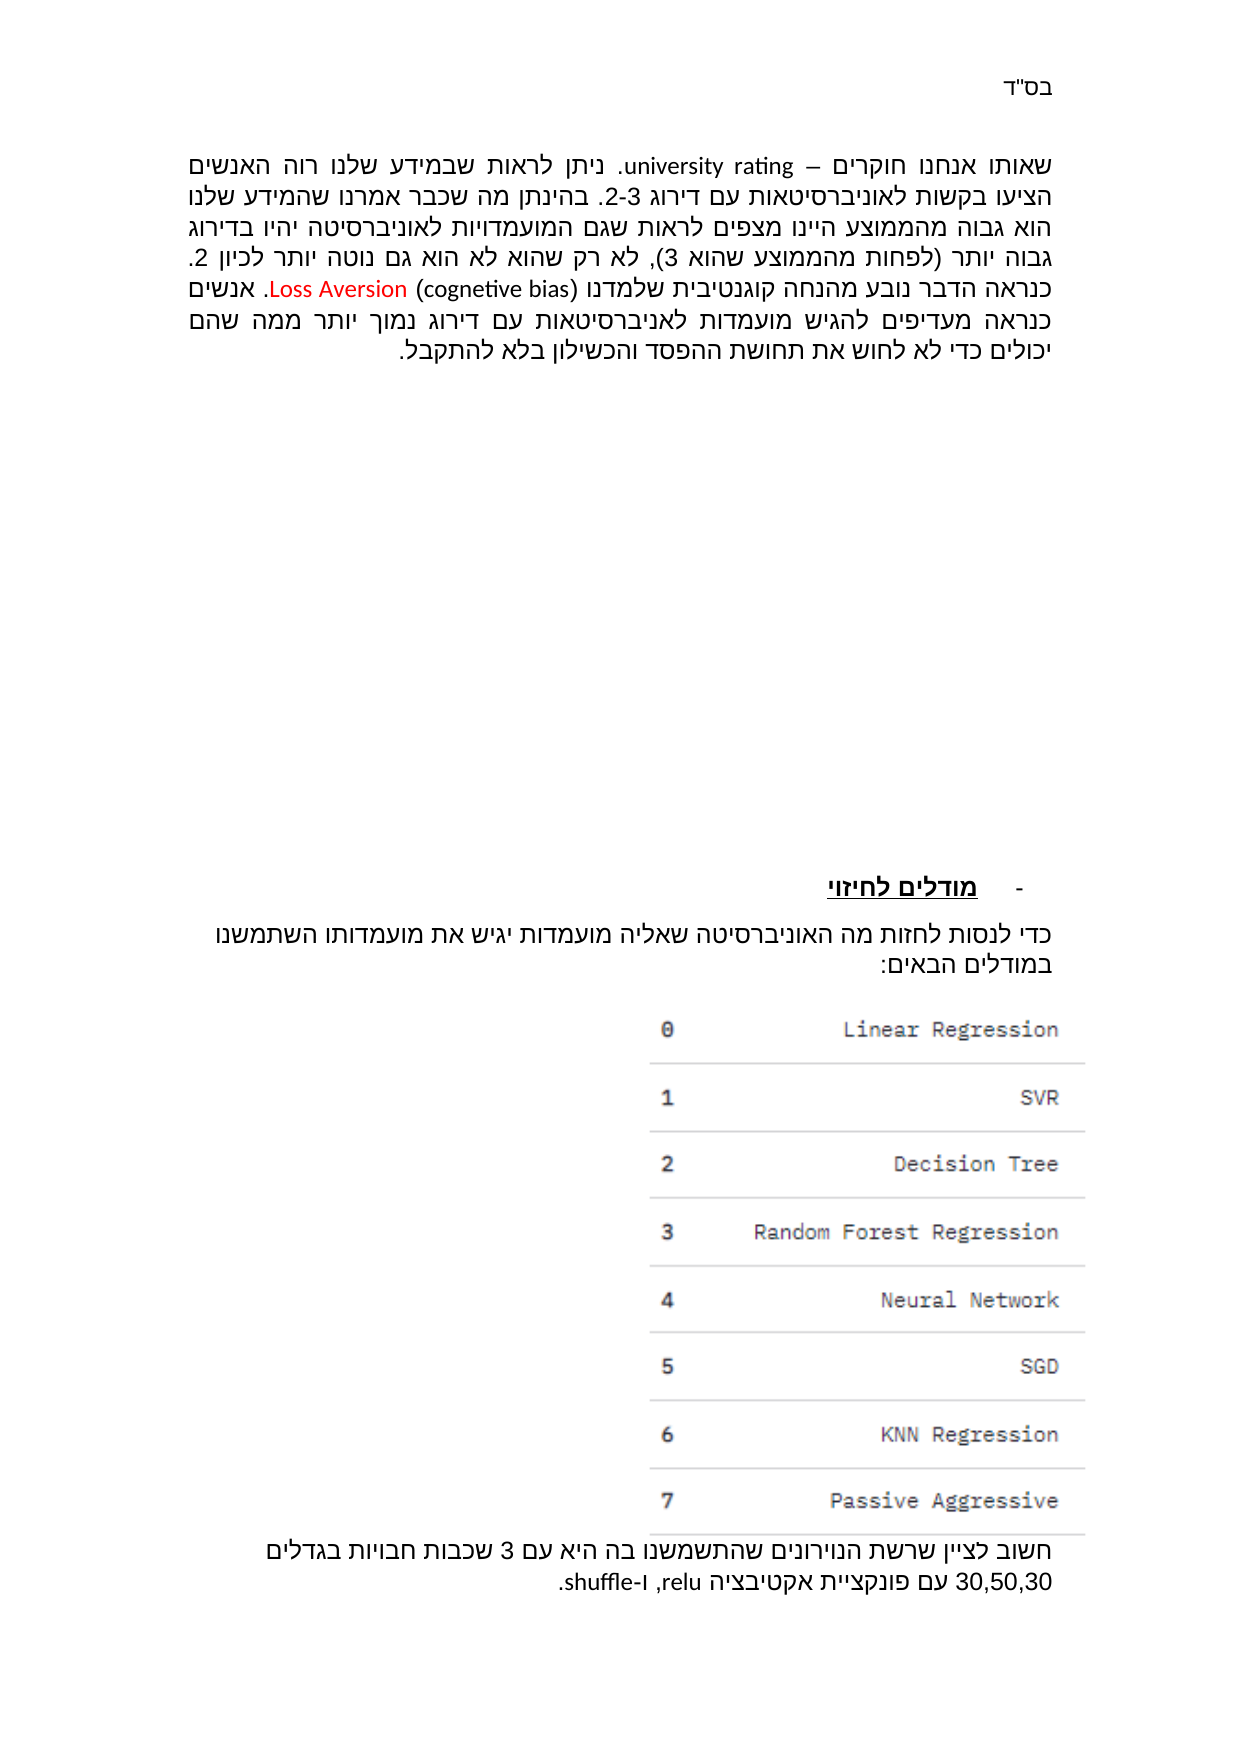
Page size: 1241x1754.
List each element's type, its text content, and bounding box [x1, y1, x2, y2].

picture [649, 998, 1086, 1542]
text כדי לנסות לחזות מה האוניברסיטה שאליה מועמדות יגיש את מועמדותו השתמשנו במודלים הבאים: [187, 920, 1053, 979]
text חשוב לציין שרשת הנוירונים שהתשמשנו בה היא עם 3 שכבות חבויות בגדלים 30,50,30 עם פונקציית אקטיבציה relu, ו-shuffle. [187, 1536, 1053, 1597]
list מודלים לחיזוי [187, 873, 1015, 901]
